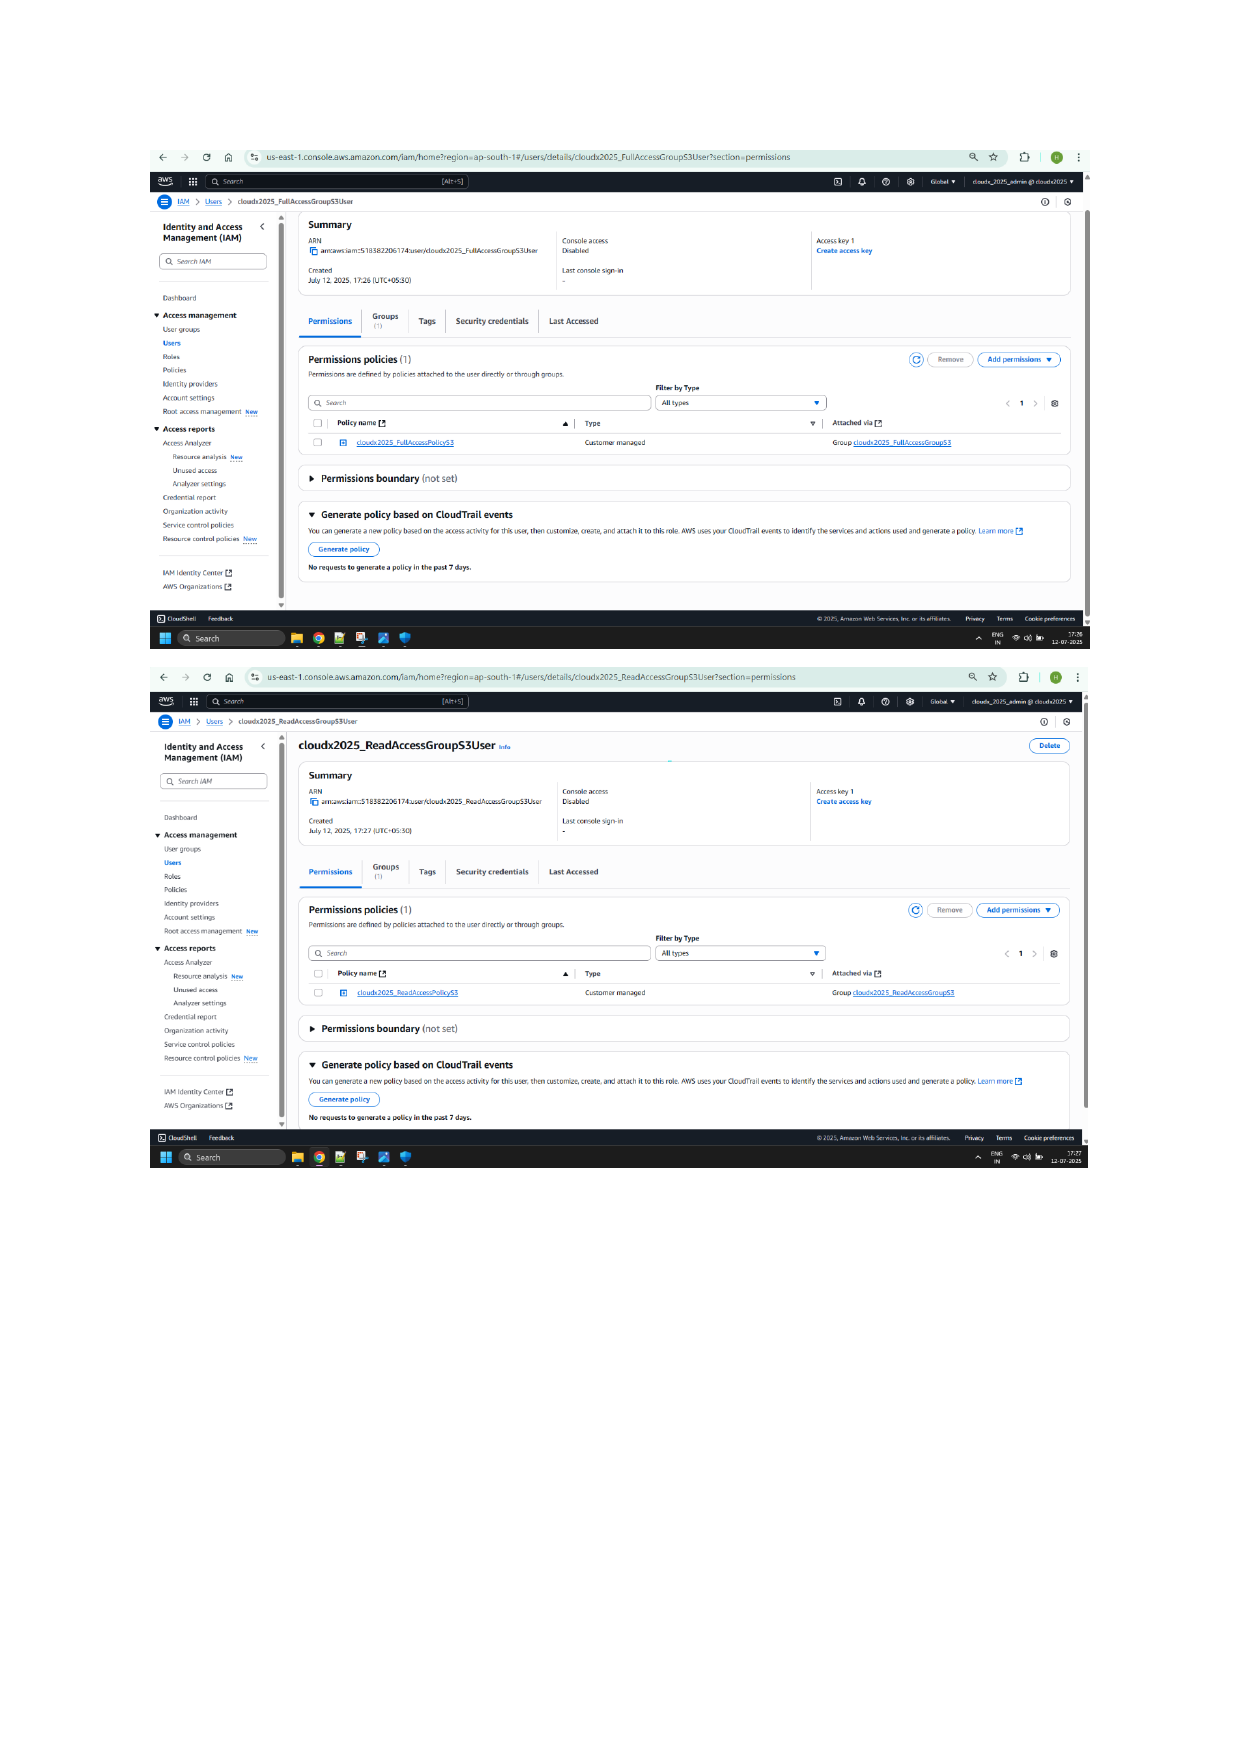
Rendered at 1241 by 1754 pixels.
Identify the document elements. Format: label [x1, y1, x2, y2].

picture [150, 667, 1088, 1168]
picture [150, 150, 1090, 649]
